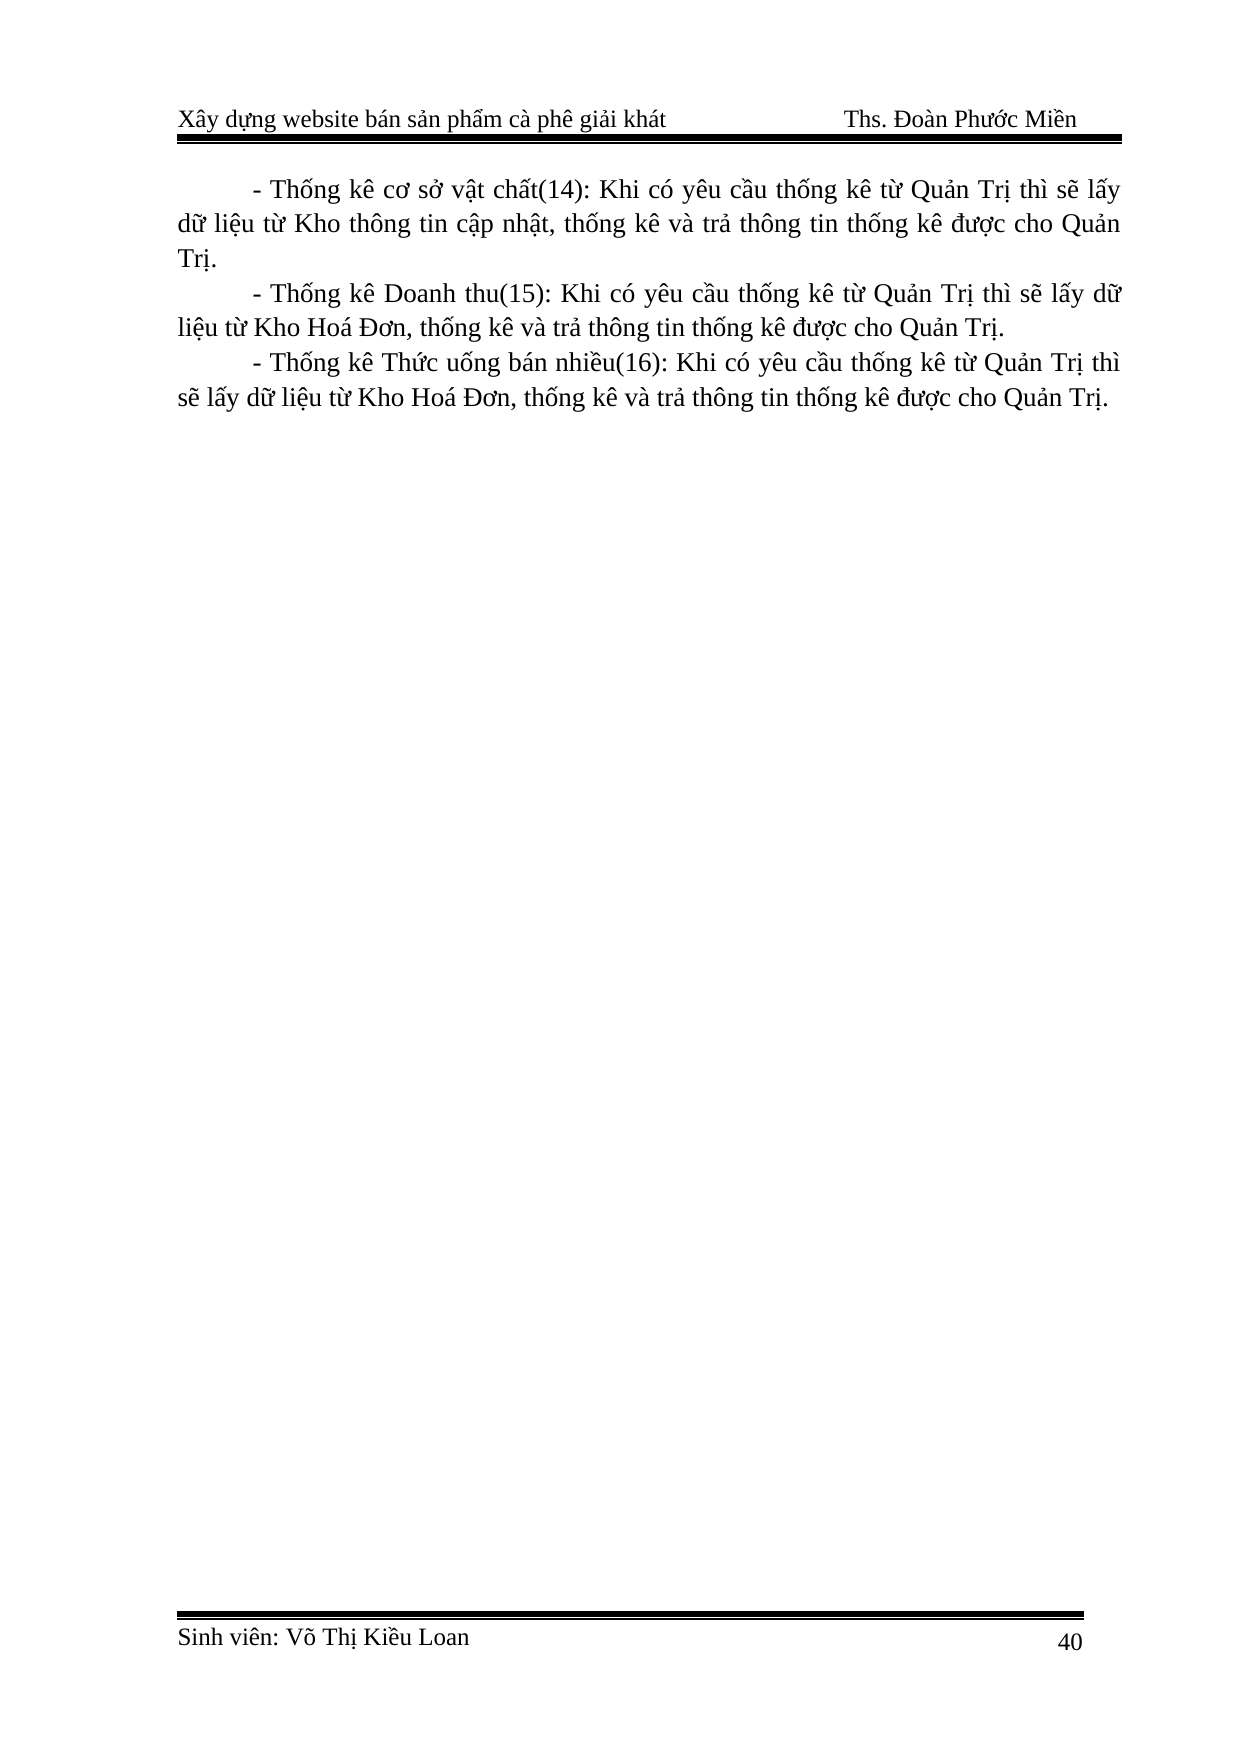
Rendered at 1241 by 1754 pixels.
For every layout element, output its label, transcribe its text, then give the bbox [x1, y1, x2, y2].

text - Thống kê Doanh thu(15): Khi có yêu cầu thống kê từ Quản Trị thì sẽ lấy dữ liệu từ Kho Hoá Đơn, thống kê và trả thông tin thống kê được cho Quản Trị. [177, 277, 1122, 342]
text - Thống kê cơ sở vật chất(14): Khi có yêu cầu thống kê từ Quản Trị thì sẽ lấy dữ liệu từ Kho thông tin cập nhật, thống kê và trả thông tin thống kê được cho Quản Trị. [177, 173, 1122, 273]
text - Thống kê Thức uống bán nhiều(16): Khi có yêu cầu thống kê từ Quản Trị thì sẽ lấy dữ liệu từ Kho Hoá Đơn, thống kê và trả thông tin thống kê được cho Quản Trị. [177, 346, 1122, 412]
